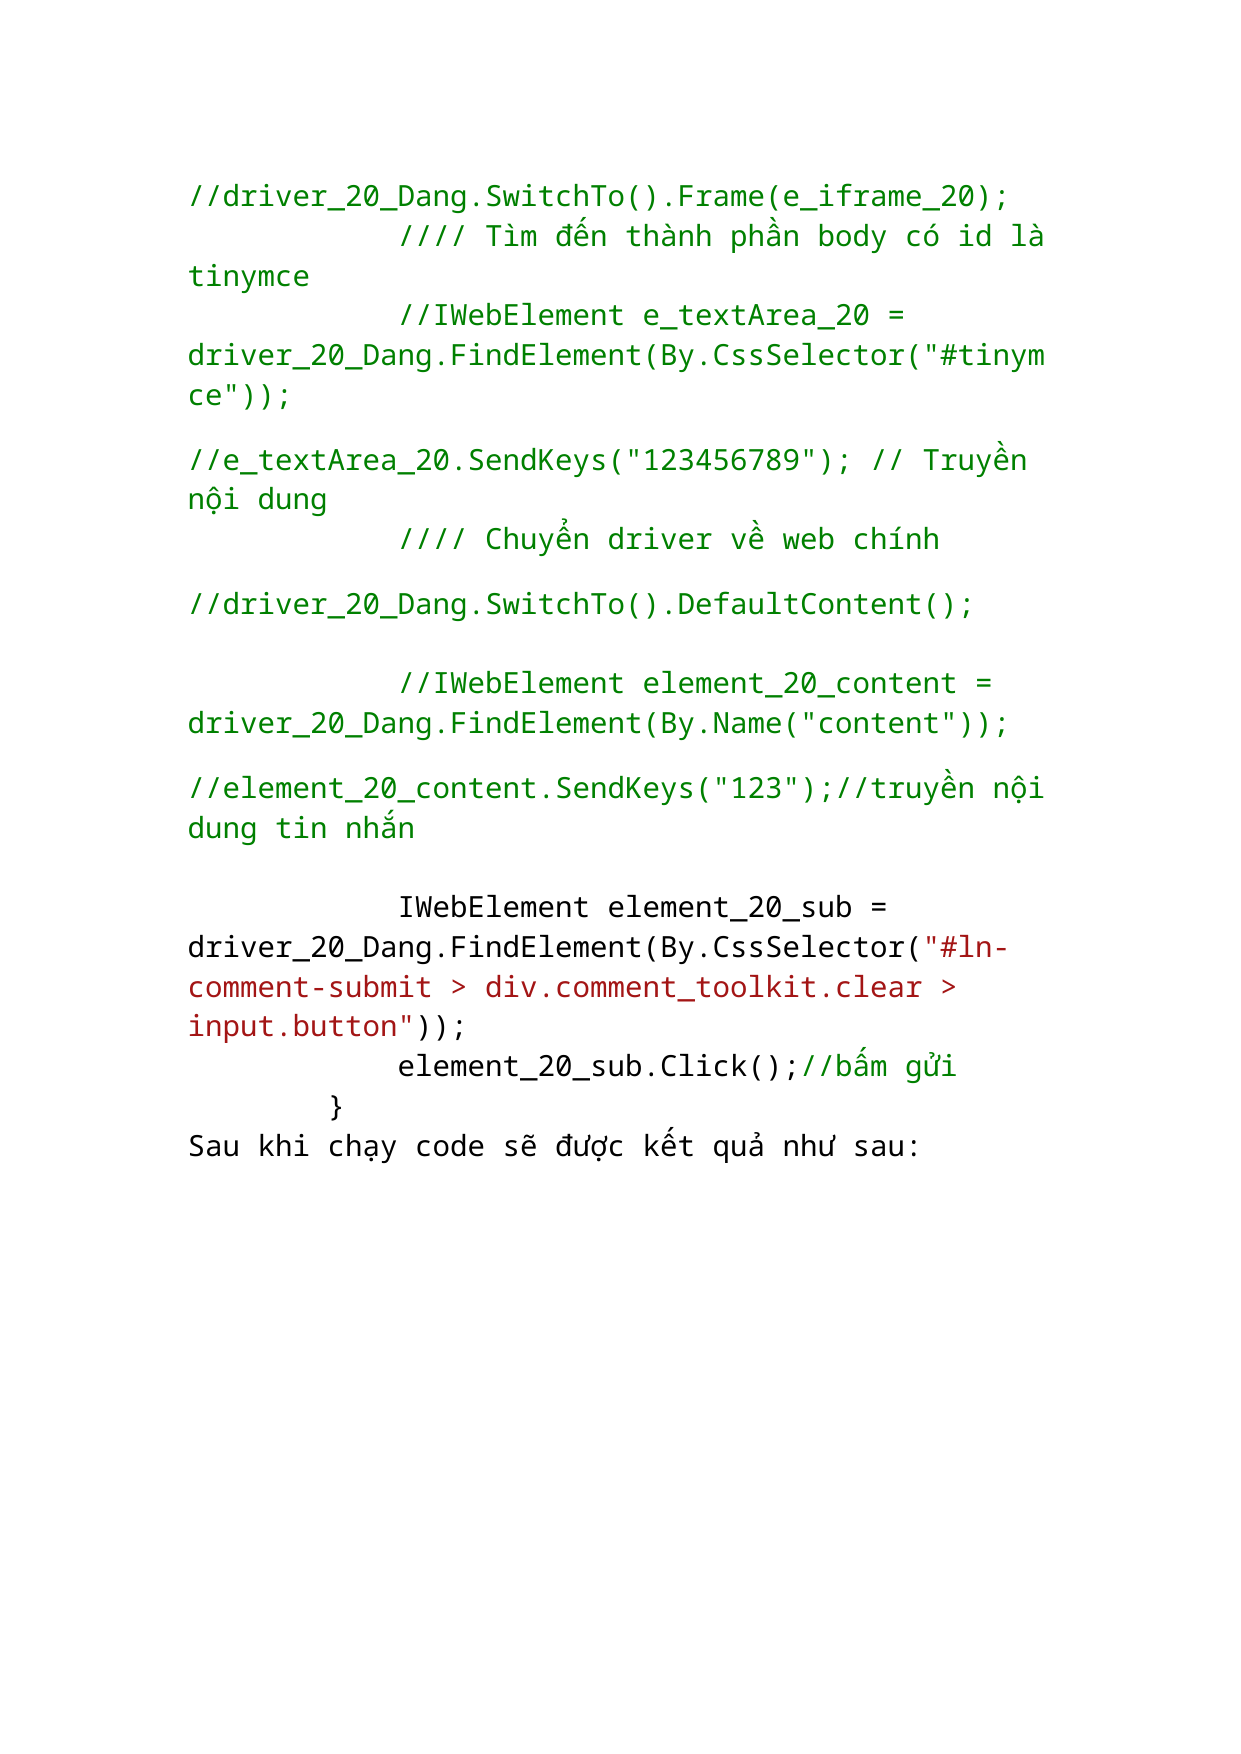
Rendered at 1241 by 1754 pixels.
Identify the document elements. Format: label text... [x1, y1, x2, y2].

text //e_textArea_20.SendKeys("123456789"); // Truyền nội dung [187, 413, 1053, 518]
text //// Chuyển driver về web chính [187, 518, 1053, 558]
text } [187, 1085, 1053, 1125]
text //// Tìm đến thành phần body có id là tinymce [187, 215, 1053, 294]
text //driver_20_Dang.SwitchTo().Frame(e_iframe_20); [187, 150, 1053, 215]
text //IWebElement e_textArea_20 = driver_20_Dang.FindElement(By.CssSelector("#tinymce")); [187, 294, 1053, 413]
text element_20_sub.Click();//bấm gửi [187, 1045, 1053, 1085]
text //driver_20_Dang.SwitchTo().DefaultContent(); [187, 558, 1053, 623]
text IWebElement element_20_sub = driver_20_Dang.FindElement(By.CssSelector("#ln-comment-submit > div.comment_toolkit.clear > input.button")); [187, 887, 1053, 1045]
text //IWebElement element_20_content = driver_20_Dang.FindElement(By.Name("content")); [187, 663, 1053, 742]
text //element_20_content.SendKeys("123");//truyền nội dung tin nhắn [187, 742, 1053, 847]
text Sau khi chạy code sẽ được kết quả như sau: [187, 1125, 1053, 1164]
